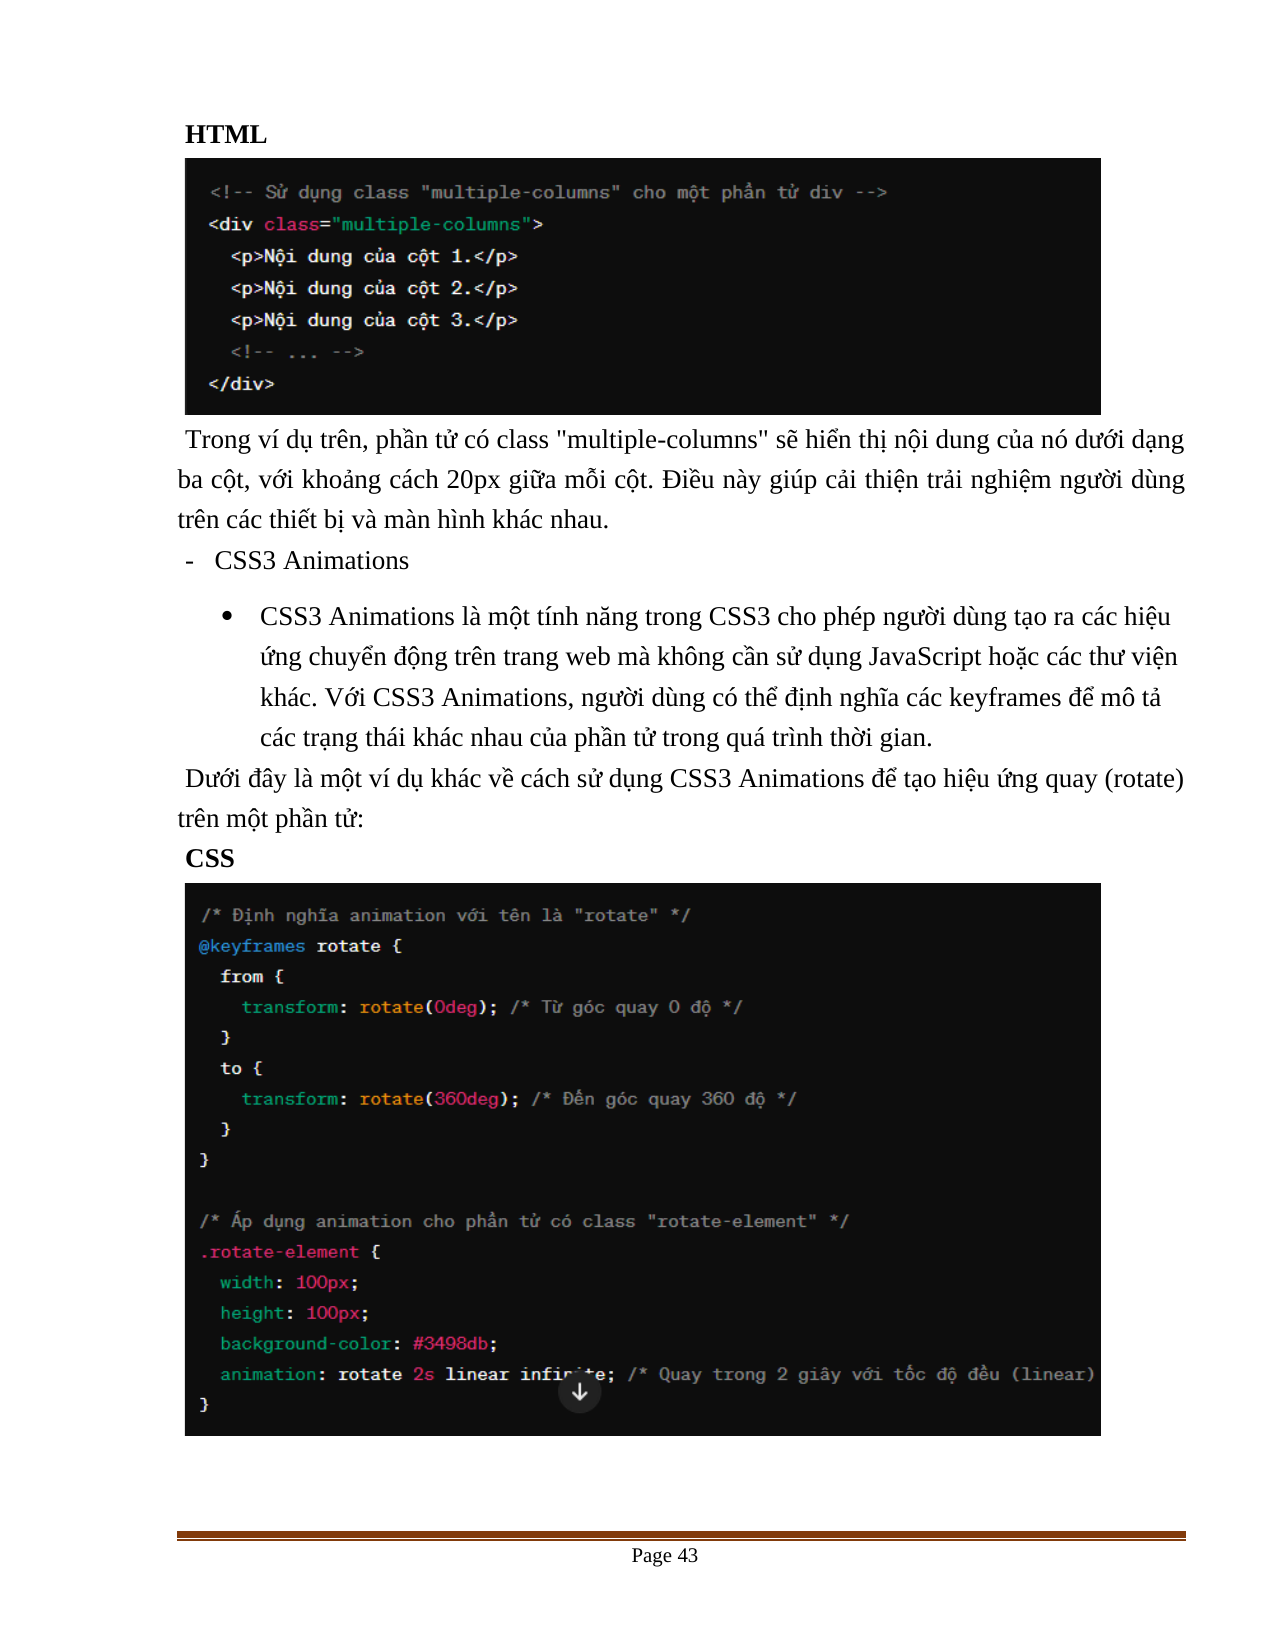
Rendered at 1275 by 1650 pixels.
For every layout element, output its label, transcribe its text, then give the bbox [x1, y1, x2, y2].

text - CSS3 Animations [177, 544, 1186, 575]
picture [184, 883, 1101, 1436]
picture [184, 158, 1101, 415]
list CSS3 Animations là một tính năng trong CSS3 cho phép người dùng tạo ra các hiệu ứng chuyển động trên trang web mà không cần sử dụng JavaScript hoặc các thư viện khác. Với CSS3 Animations, người dùng có thể định nghĩa các keyframes để mô tả các trạng thái khác nhau của phần tử trong quá trình thời gian. [222, 600, 1186, 752]
text HTML [177, 118, 1186, 149]
text CSS [177, 843, 1186, 874]
text Dưới đây là một ví dụ khác về cách sử dụng CSS3 Animations để tạo hiệu ứng quay (rotate) trên một phần tử: [177, 762, 1186, 833]
text Trong ví dụ trên, phần tử có class "multiple-columns" sẽ hiển thị nội dung của nó dưới dạng ba cột, với khoảng cách 20px giữa mỗi cột. Điều này giúp cải thiện trải nghiệm người dùng trên các thiết bị và màn hình khác nhau. [177, 423, 1186, 535]
